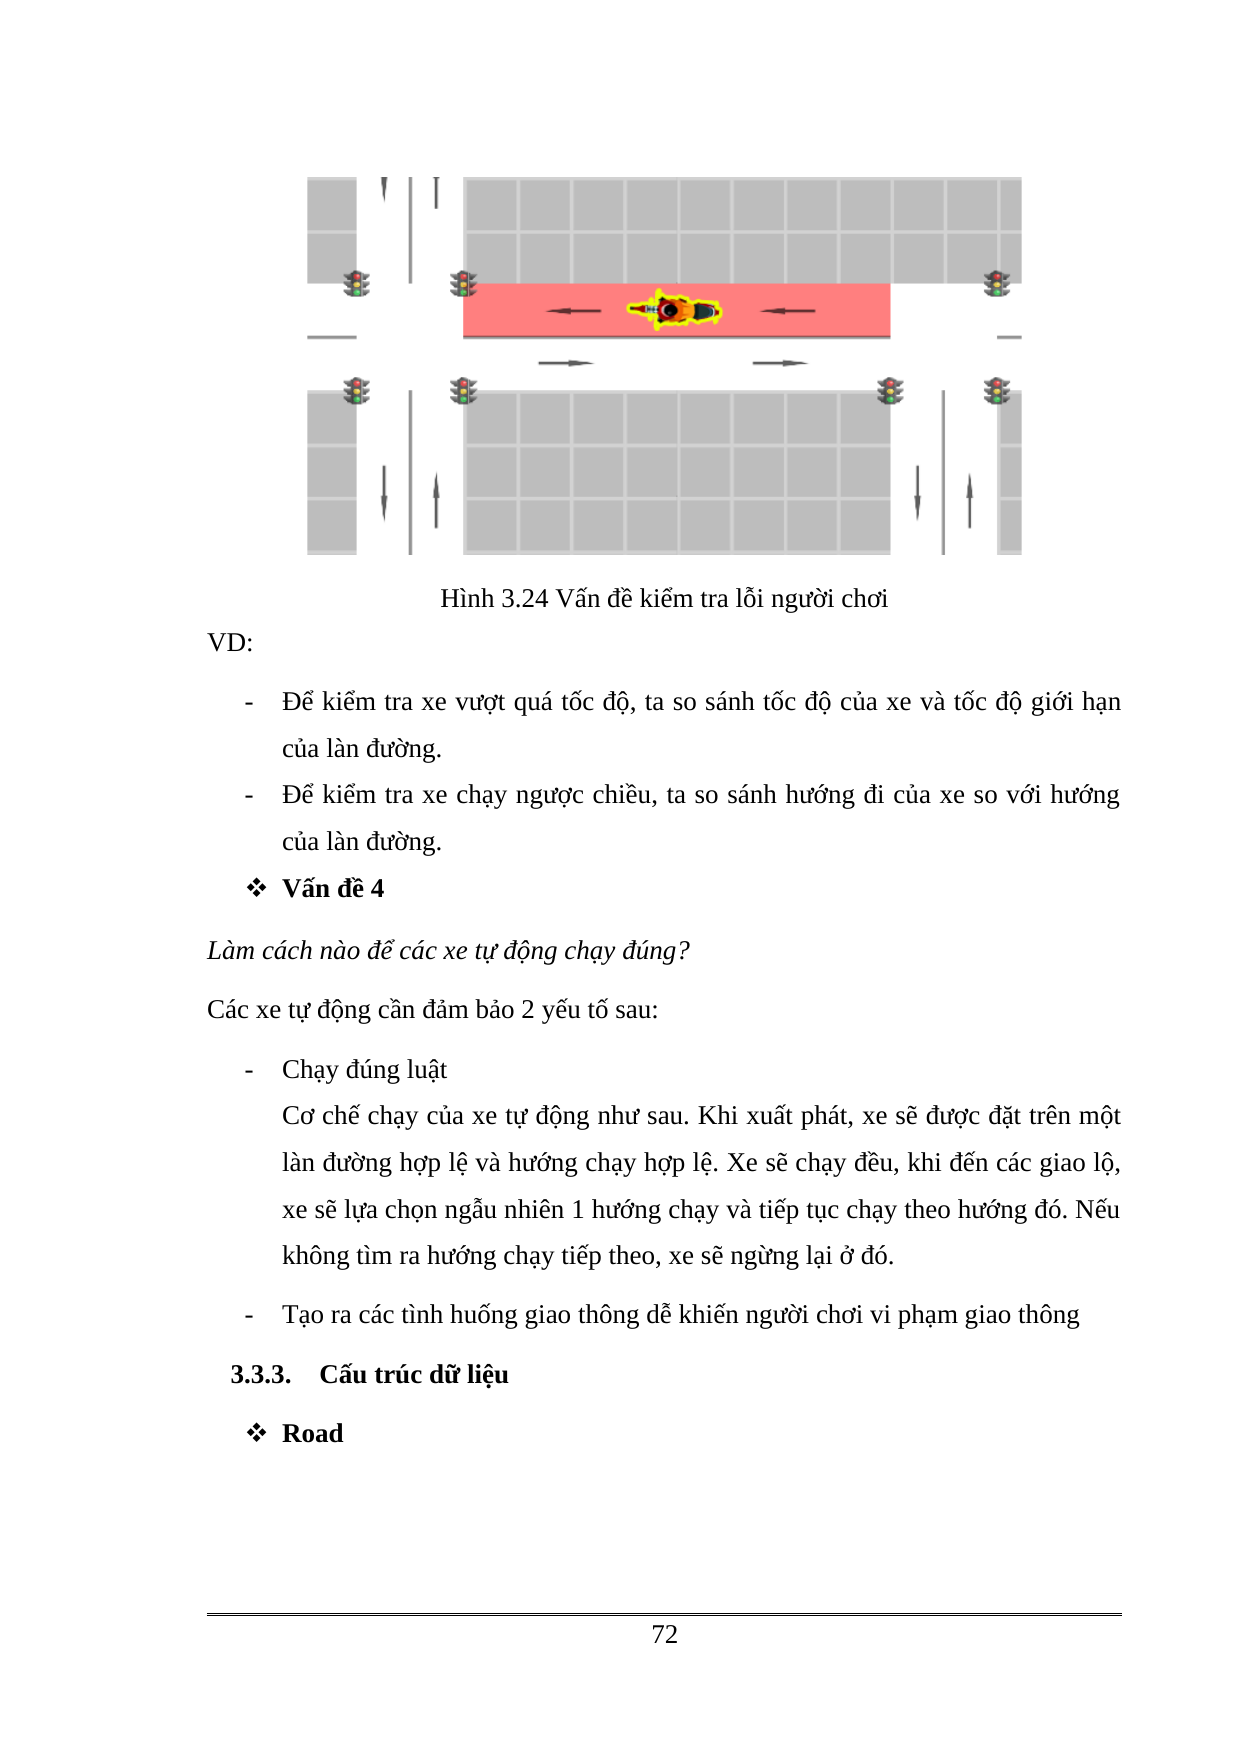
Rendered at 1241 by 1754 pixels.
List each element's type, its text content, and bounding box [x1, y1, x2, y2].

list Road [244, 1417, 1122, 1448]
list Tạo ra các tình huống giao thông dễ khiến người chơi vi phạm giao thông [244, 1299, 1122, 1330]
list Chạy đúng luật [244, 1053, 1122, 1084]
list Để kiểm tra xe chạy ngược chiều, ta so sánh hướng đi của xe so với hướng của làn đường. [244, 779, 1122, 856]
text VD: [207, 626, 1122, 657]
subtitle Cấu trúc dữ liệu [230, 1358, 1122, 1389]
list Cơ chế chạy của xe tự động như sau. Khi xuất phát, xe sẽ được đặt trên một làn đường hợp lệ và hướng chạy hợp lệ. Xe sẽ chạy đều, khi đến các giao lộ, xe sẽ lựa chọn ngẫu nhiên 1 hướng chạy và tiếp tục chạy theo hướng đó. Nếu không tìm ra hướng chạy tiếp theo, xe sẽ ngừng lại ở đó. [282, 1099, 1122, 1271]
text Làm cách nào để các xe tự động chạy đúng? [207, 934, 1122, 966]
text Các xe tự động cần đảm bảo 2 yếu tố sau: [207, 994, 1122, 1025]
list Để kiểm tra xe vượt quá tốc độ, ta so sánh tốc độ của xe và tốc độ giới hạn của làn đường. [244, 685, 1122, 763]
picture [307, 177, 1022, 555]
list Vấn đề 4 [244, 872, 1122, 903]
